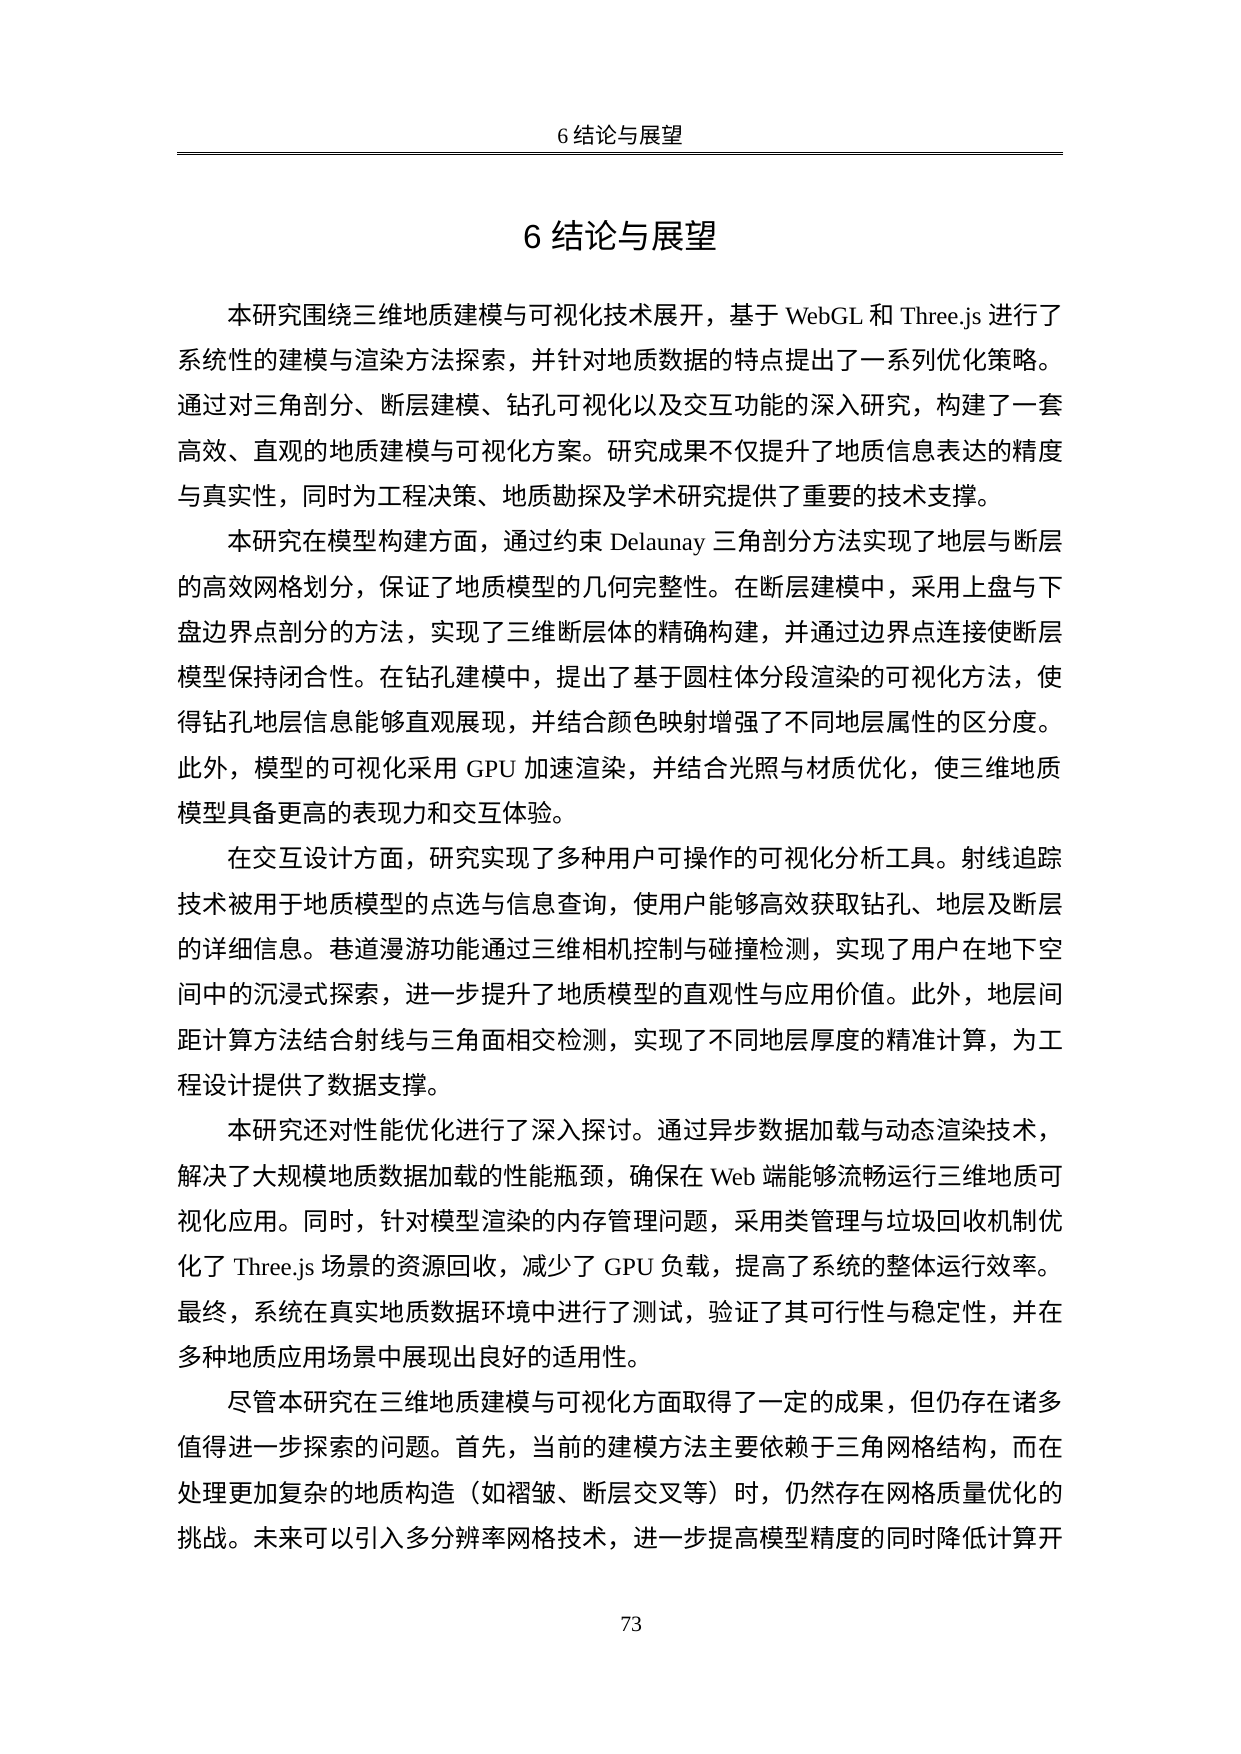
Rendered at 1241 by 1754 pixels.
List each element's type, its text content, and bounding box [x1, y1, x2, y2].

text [177, 1383, 1063, 1555]
text 在交互设计方面，研究实现了多种用户可操作的可视化分析工具。射线追踪技术被用于地质模型的点选与信息查询，使用户能够高效获取钻孔、地层及断层的详细信息。巷道漫游功能通过三维相机控制与碰撞检测，实现了用户在地下空间中的沉浸式探索，进一步提升了地质模型的直观性与应用价值。此外，地层间距计算方法结合射线与三角面相交检测，实现了不同地层厚度的精准计算，为工程设计提供了数据支撑。 [177, 839, 1063, 1102]
text 本研究围绕三维地质建模与可视化技术展开，基于 WebGL 和 Three.js 进行了系统性的建模与渲染方法探索，并针对地质数据的特点提出了一系列优化策略。通过对三角剖分、断层建模、钻孔可视化以及交互功能的深入研究，构建了一套高效、直观的地质建模与可视化方案。研究成果不仅提升了地质信息表达的精度与真实性，同时为工程决策、地质勘探及学术研究提供了重要的技术支撑。 [177, 295, 1063, 513]
text 本研究在模型构建方面，通过约束 Delaunay 三角剖分方法实现了地层与断层的高效网格划分，保证了地质模型的几何完整性。在断层建模中，采用上盘与下盘边界点剖分的方法，实现了三维断层体的精确构建，并通过边界点连接使断层模型保持闭合性。在钻孔建模中，提出了基于圆柱体分段渲染的可视化方法，使得钻孔地层信息能够直观展现，并结合颜色映射增强了不同地层属性的区分度。此外，模型的可视化采用 GPU 加速渲染，并结合光照与材质优化，使三维地质模型具备更高的表现力和交互体验。 [177, 522, 1063, 830]
text 6 结论与展望 [177, 210, 1063, 258]
text 本研究还对性能优化进行了深入探讨。通过异步数据加载与动态渲染技术，解决了大规模地质数据加载的性能瓶颈，确保在 Web 端能够流畅运行三维地质可视化应用。同时，针对模型渲染的内存管理问题，采用类管理与垃圾回收机制优化了 Three.js 场景的资源回收，减少了 GPU 负载，提高了系统的整体运行效率。最终，系统在真实地质数据环境中进行了测试，验证了其可行性与稳定性，并在多种地质应用场景中展现出良好的适用性。 [177, 1111, 1063, 1373]
